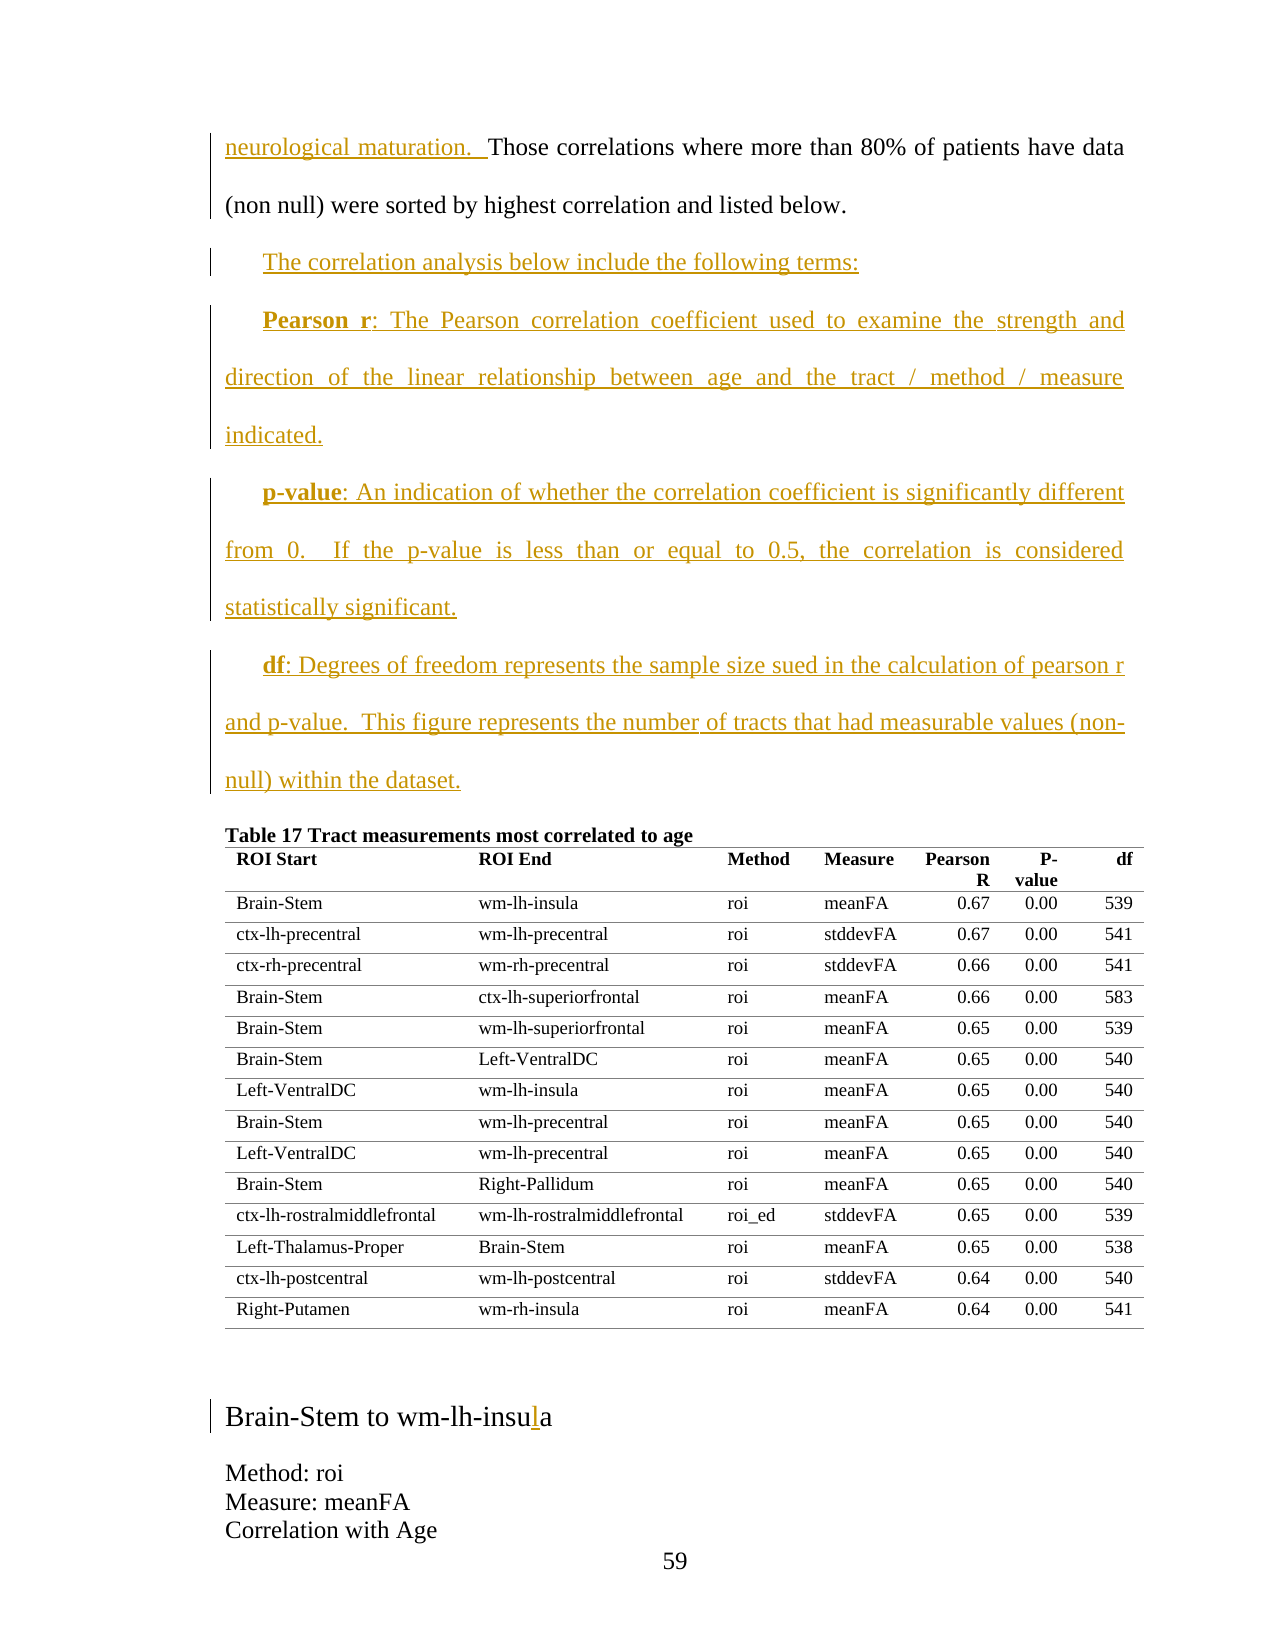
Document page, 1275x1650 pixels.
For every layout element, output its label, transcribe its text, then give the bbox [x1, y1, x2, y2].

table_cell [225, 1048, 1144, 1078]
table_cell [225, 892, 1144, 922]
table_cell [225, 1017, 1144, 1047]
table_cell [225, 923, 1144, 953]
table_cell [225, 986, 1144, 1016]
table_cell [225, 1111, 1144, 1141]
text Method: roi [225, 1458, 1125, 1487]
text Correlation with Age [225, 1515, 1125, 1544]
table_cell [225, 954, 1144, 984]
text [225, 132, 1125, 219]
subtitle Brain-Stem to wm-lh-insua [225, 1399, 1125, 1433]
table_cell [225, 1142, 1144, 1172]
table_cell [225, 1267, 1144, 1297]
text Table Tract measurements most correlated to age [225, 822, 1125, 847]
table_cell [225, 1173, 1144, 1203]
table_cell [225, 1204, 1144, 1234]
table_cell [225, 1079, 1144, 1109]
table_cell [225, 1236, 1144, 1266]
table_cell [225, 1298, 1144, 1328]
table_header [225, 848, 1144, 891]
text Measure: meanFA [225, 1487, 1125, 1515]
